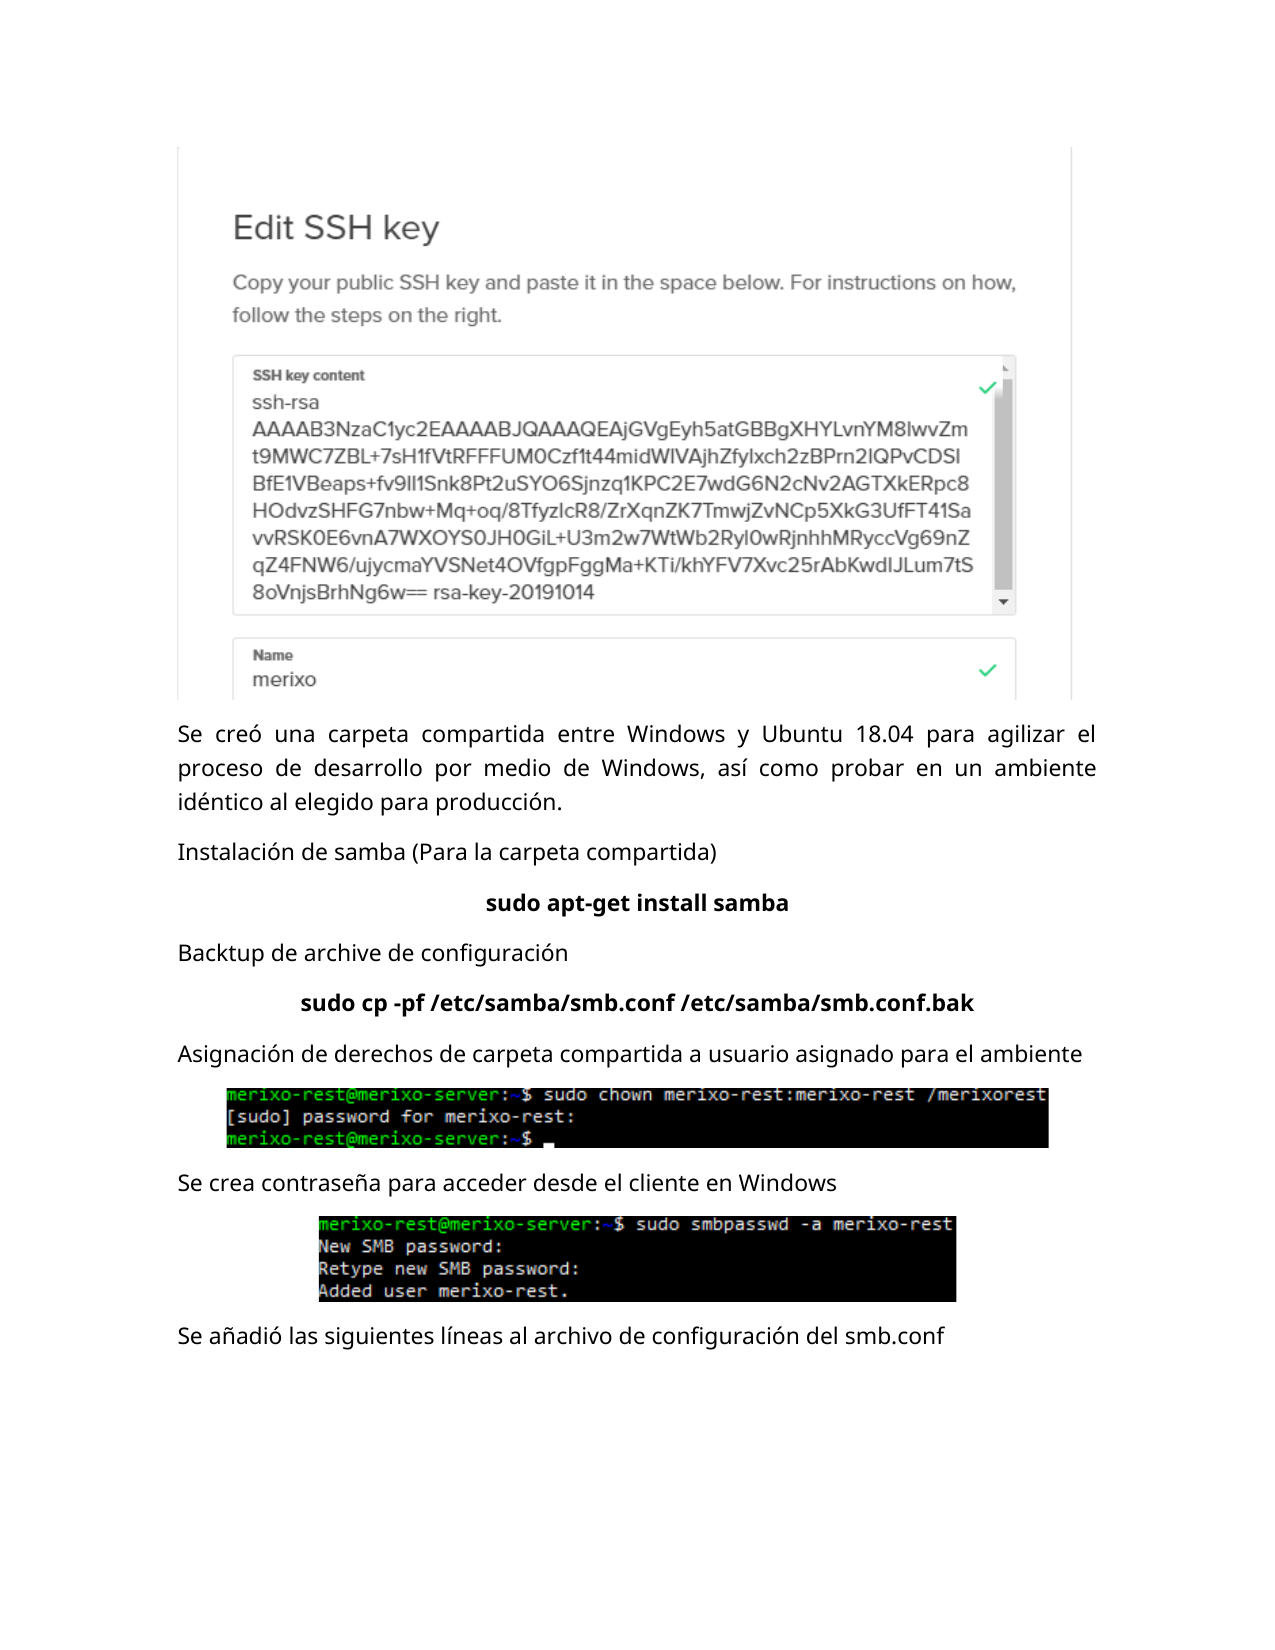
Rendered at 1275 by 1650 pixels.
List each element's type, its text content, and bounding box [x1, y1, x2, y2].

text Se crea contraseña para acceder desde el cliente en Windows [177, 1166, 1098, 1198]
text Instalación de samba (Para la carpeta compartida) [177, 836, 1098, 867]
picture [318, 1216, 957, 1302]
picture [226, 1088, 1049, 1148]
text sudo cp -pf /etc/samba/smb.conf /etc/samba/smb.conf.bak [177, 987, 1098, 1019]
text sudo apt-get install samba [177, 887, 1098, 918]
text Backtup de archive de configuración [177, 937, 1098, 968]
picture [177, 147, 1098, 700]
text Se creó una carpeta compartida entre Windows y Ubuntu 18.04 para agilizar el proceso de desarrollo por medio de Windows, así como probar en un ambiente idéntico al elegido para producción. [177, 718, 1098, 817]
text Se añadió las siguientes líneas al archivo de configuración del smb.conf [177, 1320, 1098, 1351]
text Asignación de derechos de carpeta compartida a usuario asignado para el ambiente [177, 1038, 1098, 1069]
